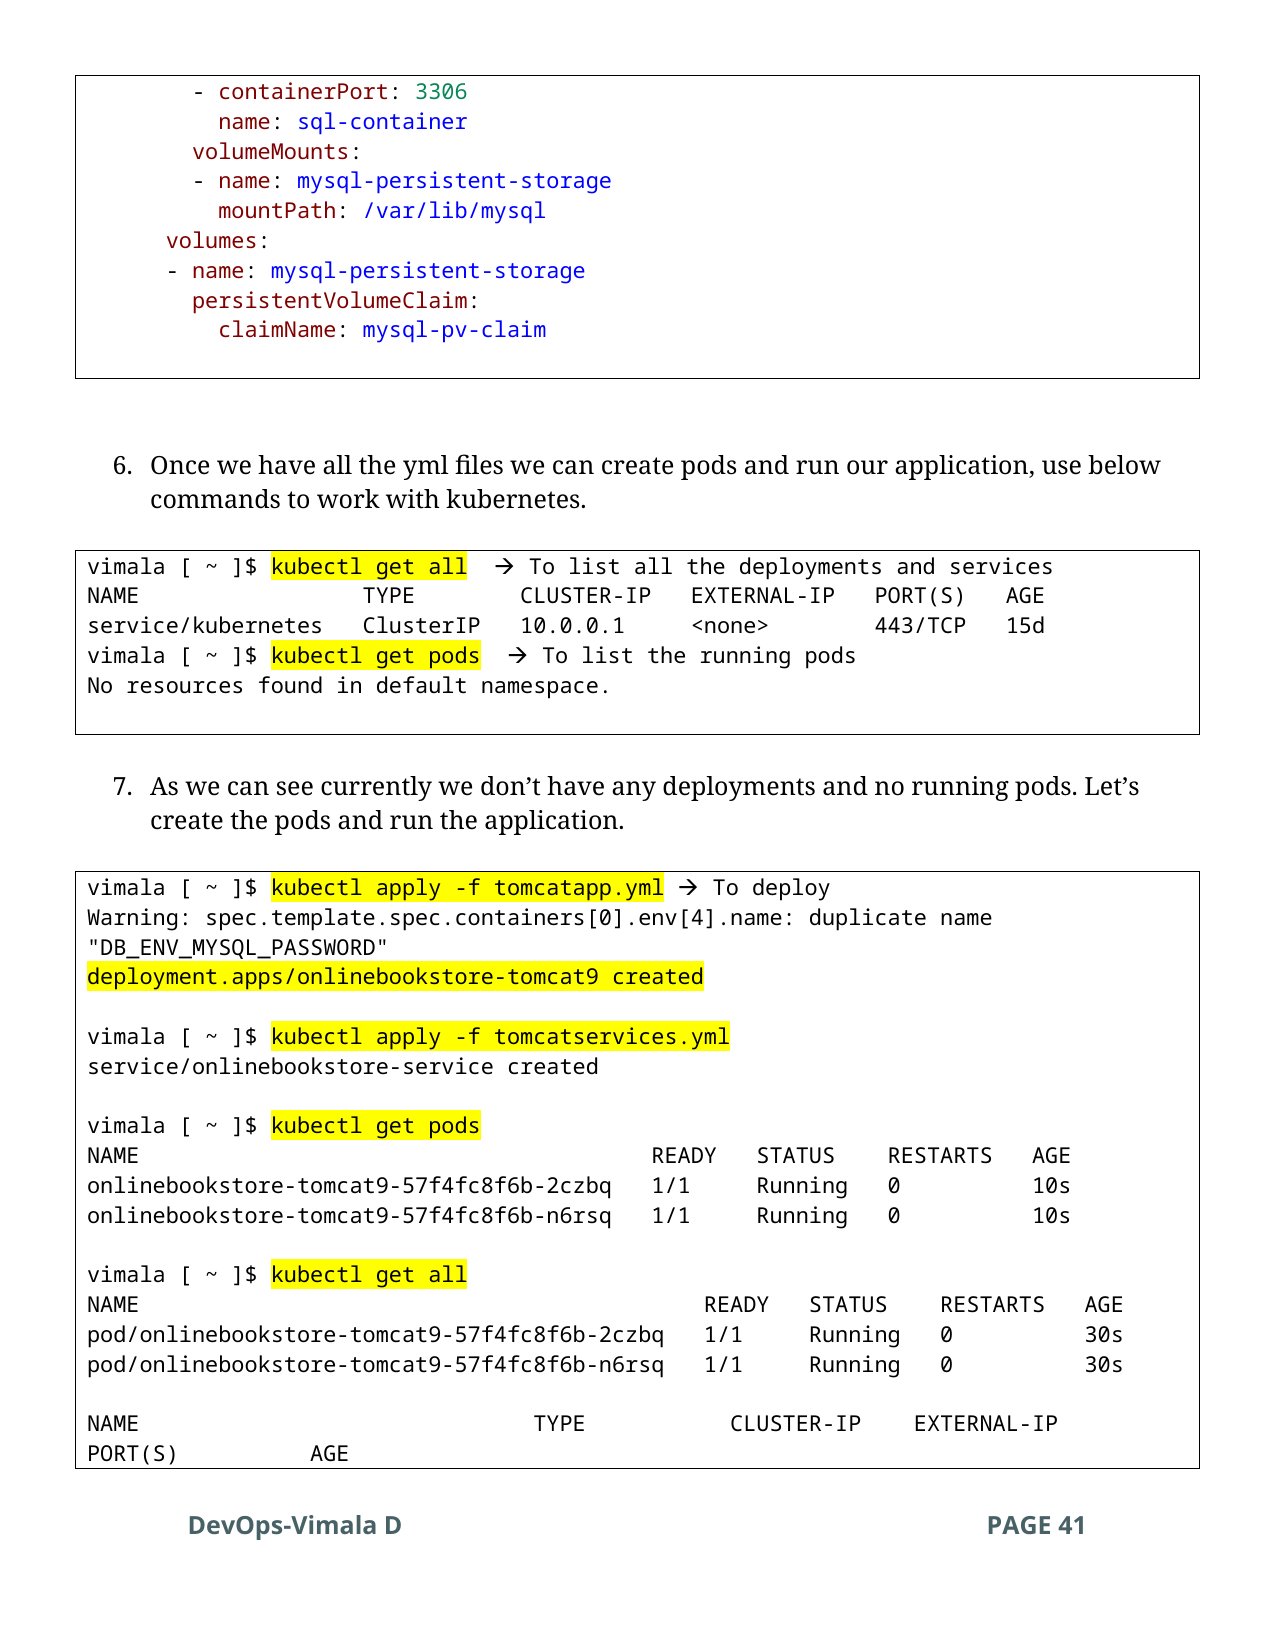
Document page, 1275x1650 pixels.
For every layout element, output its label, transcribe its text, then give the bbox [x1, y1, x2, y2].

list As we can see currently we don’t have any deployments and no running pods. Let’s create the pods and run the application. [112, 769, 1200, 837]
table_header vimala [ ~ ]$ kubectl get all To list all the deployments and services NAME TYPE CLUSTER-IP EXTERNAL-IP PORT(S) AGE service/kubernetes ClusterIP 10.0.0.1 <none> 443/TCP 15d vimala [ ~ ]$ kubectl get pods To list the running pods No resources found in default namespace. [76, 551, 1199, 734]
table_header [76, 872, 1199, 1468]
list Once we have all the yml files we can create pods and run our application, use below commands to work with kubernetes. [112, 447, 1200, 516]
